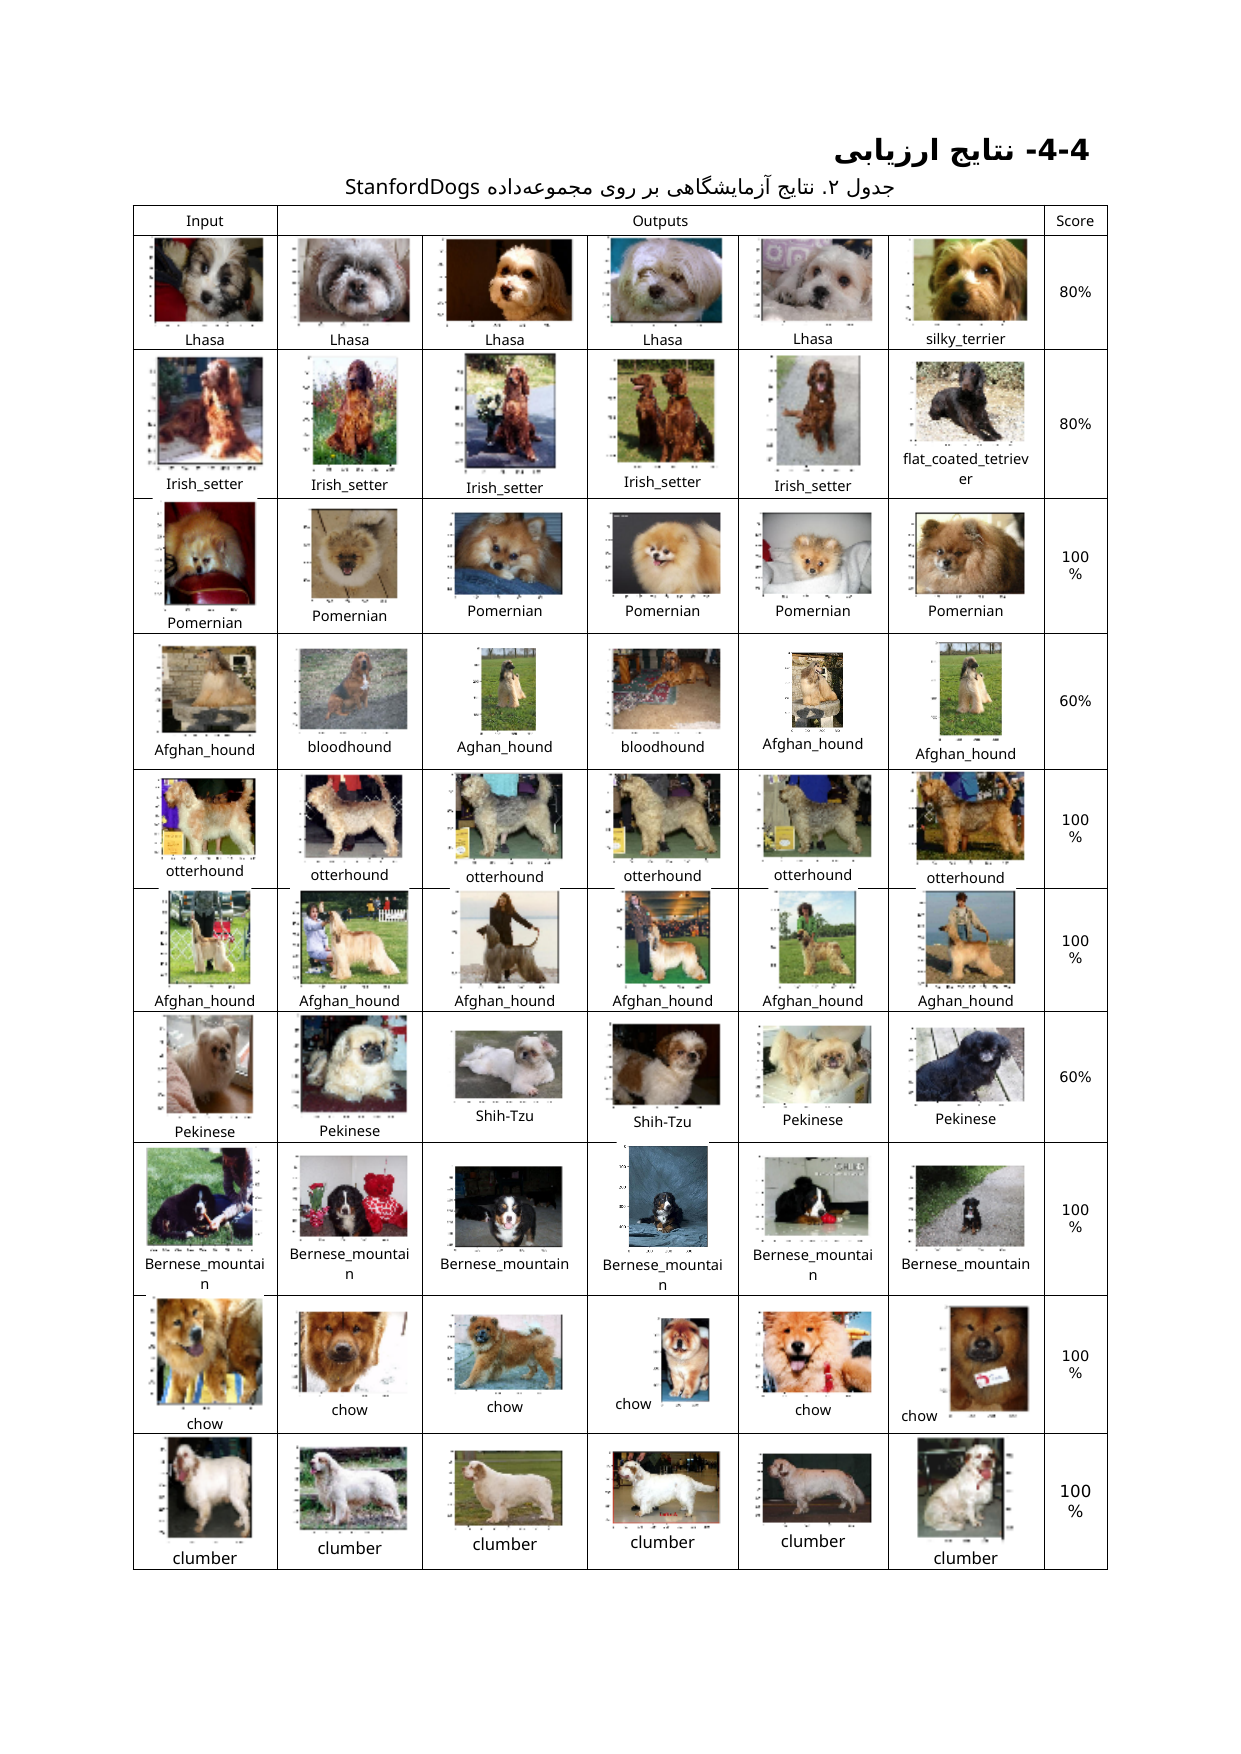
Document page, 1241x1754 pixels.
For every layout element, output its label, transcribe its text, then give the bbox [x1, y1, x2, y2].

table_cell 100% [1045, 1296, 1107, 1433]
picture [752, 236, 874, 329]
table_cell 100% [1045, 499, 1107, 633]
table_cell Pekinese [889, 1012, 1044, 1142]
picture [290, 1309, 409, 1400]
table_cell clumber [739, 1434, 888, 1569]
picture [603, 771, 722, 866]
table_cell chow [278, 1296, 422, 1433]
table_cell otterhound [739, 770, 888, 887]
picture [290, 646, 409, 737]
table_cell 100% [1045, 770, 1107, 887]
table_cell Bernese_mountain [588, 1143, 738, 1295]
table_cell otterhound [134, 770, 277, 887]
picture [290, 1153, 409, 1244]
table_header Outputs [278, 206, 1044, 235]
table_cell Bernese_mountain [739, 1143, 888, 1295]
table_cell Pomernian [134, 499, 277, 633]
table_cell 100% [1045, 889, 1107, 1011]
table_cell 100% [1045, 1434, 1107, 1569]
picture [445, 770, 564, 867]
table_cell Afghan_hound [889, 634, 1044, 769]
table_cell Pomernian [739, 499, 888, 633]
table_cell 80% [1045, 236, 1107, 349]
table_cell Shih-Tzu [588, 1012, 738, 1142]
table_cell Irish_setter [423, 350, 587, 498]
table_cell otterhound [423, 770, 587, 887]
table_cell Lhasa [739, 236, 888, 349]
picture [290, 888, 410, 992]
table_cell Lhasa [588, 236, 738, 349]
picture [753, 511, 873, 601]
table_cell Afghan_hound [134, 889, 277, 1011]
picture [763, 352, 863, 476]
table_cell Afghan_hound [134, 634, 277, 769]
picture [616, 1142, 709, 1255]
table_cell Irish_setter [739, 350, 888, 498]
picture [906, 770, 1025, 868]
picture [603, 356, 722, 472]
table_cell clumber [588, 1434, 738, 1569]
table_cell Lhasa [278, 236, 422, 349]
picture [152, 498, 258, 614]
table_cell otterhound [278, 770, 422, 887]
picture [449, 888, 560, 992]
table_cell Aghan_hound [423, 634, 587, 769]
picture [906, 1163, 1025, 1254]
table_cell 100% [1045, 1143, 1107, 1295]
subtitle 4-4- نتایج ارزیابی [150, 133, 1090, 167]
table_cell 60% [1045, 1012, 1107, 1142]
table_cell Afghan_hound [739, 634, 888, 769]
picture [906, 1025, 1025, 1109]
picture [301, 506, 398, 606]
picture [903, 236, 1029, 329]
table_cell chow [588, 1296, 738, 1433]
picture [445, 510, 564, 602]
table_cell Bernese_mountain [134, 1143, 277, 1295]
picture [145, 236, 265, 330]
picture [445, 1028, 564, 1106]
picture [614, 888, 712, 992]
picture [753, 1153, 873, 1245]
picture [915, 888, 1017, 992]
picture [603, 1022, 722, 1112]
table_cell Pomernian [588, 499, 738, 633]
picture [452, 350, 558, 478]
table_cell bloodhound [278, 634, 422, 769]
table_cell Pekinese [739, 1012, 888, 1142]
table_cell clumber [889, 1434, 1044, 1569]
picture [295, 772, 404, 866]
table_cell otterhound [889, 770, 1044, 887]
picture [601, 236, 724, 330]
picture [753, 1023, 873, 1111]
table_cell flat_coated_tetriever [889, 350, 1044, 498]
table_header Score [1045, 206, 1107, 235]
picture [471, 646, 538, 738]
table_cell Bernese_mountain [423, 1143, 587, 1295]
picture [146, 1144, 264, 1254]
picture [937, 1303, 1031, 1421]
table_cell Irish_setter [278, 350, 422, 498]
picture [289, 236, 412, 330]
table_cell Irish_setter [134, 350, 277, 498]
table_cell bloodhound [588, 634, 738, 769]
picture [152, 776, 258, 862]
table_cell otterhound [588, 770, 738, 887]
table_cell Pekinese [134, 1012, 277, 1142]
picture [928, 639, 1004, 744]
picture [290, 1444, 409, 1537]
table_cell chow [889, 1296, 1044, 1433]
picture [290, 1012, 409, 1122]
text جدول ۲. نتایج آزمایشگاهی بر روی مجموعه‌داده StanfordDogs [150, 172, 1090, 200]
table_cell Pomernian [889, 499, 1044, 633]
picture [300, 353, 400, 475]
picture [435, 236, 575, 330]
picture [146, 1295, 264, 1414]
table_cell clumber [134, 1434, 277, 1569]
table_cell Aghan_hound [889, 889, 1044, 1011]
table_cell Afghan_hound [423, 889, 587, 1011]
table_cell chow [739, 1296, 888, 1433]
picture [155, 1012, 255, 1122]
table_cell Lhasa [423, 236, 587, 349]
picture [906, 359, 1025, 449]
table_cell Irish_setter [588, 350, 738, 498]
picture [445, 1163, 564, 1254]
picture [768, 888, 858, 992]
picture [651, 1315, 711, 1409]
picture [152, 643, 258, 740]
picture [158, 888, 252, 992]
picture [445, 1312, 564, 1397]
table_cell Lhasa [134, 236, 277, 349]
table_cell Afghan_hound [278, 889, 422, 1011]
table_cell Afghan_hound [739, 889, 888, 1011]
table_cell Bernese_mountain [278, 1143, 422, 1295]
picture [156, 1434, 254, 1547]
table_cell 60% [1045, 634, 1107, 769]
table_cell chow [134, 1296, 277, 1433]
table_cell chow [423, 1296, 587, 1433]
picture [906, 511, 1025, 601]
table_cell silky_terrier [889, 236, 1044, 349]
picture [603, 646, 722, 737]
picture [782, 649, 844, 734]
table_cell Afghan_hound [588, 889, 738, 1011]
picture [146, 354, 264, 474]
picture [445, 1448, 564, 1533]
picture [916, 1434, 1016, 1547]
table_cell Shih-Tzu [423, 1012, 587, 1142]
picture [753, 1309, 873, 1400]
picture [603, 511, 722, 601]
table_cell clumber [278, 1434, 422, 1569]
table_cell 80% [1045, 350, 1107, 498]
table_cell clumber [423, 1434, 587, 1569]
table_cell Pekinese [278, 1012, 422, 1142]
table_cell Pomernian [278, 499, 422, 633]
picture [603, 1450, 722, 1531]
picture [753, 1451, 873, 1530]
picture [753, 772, 873, 865]
table_cell Pomernian [423, 499, 587, 633]
table_cell Bernese_mountain [889, 1143, 1044, 1295]
table_header Input [134, 206, 277, 235]
